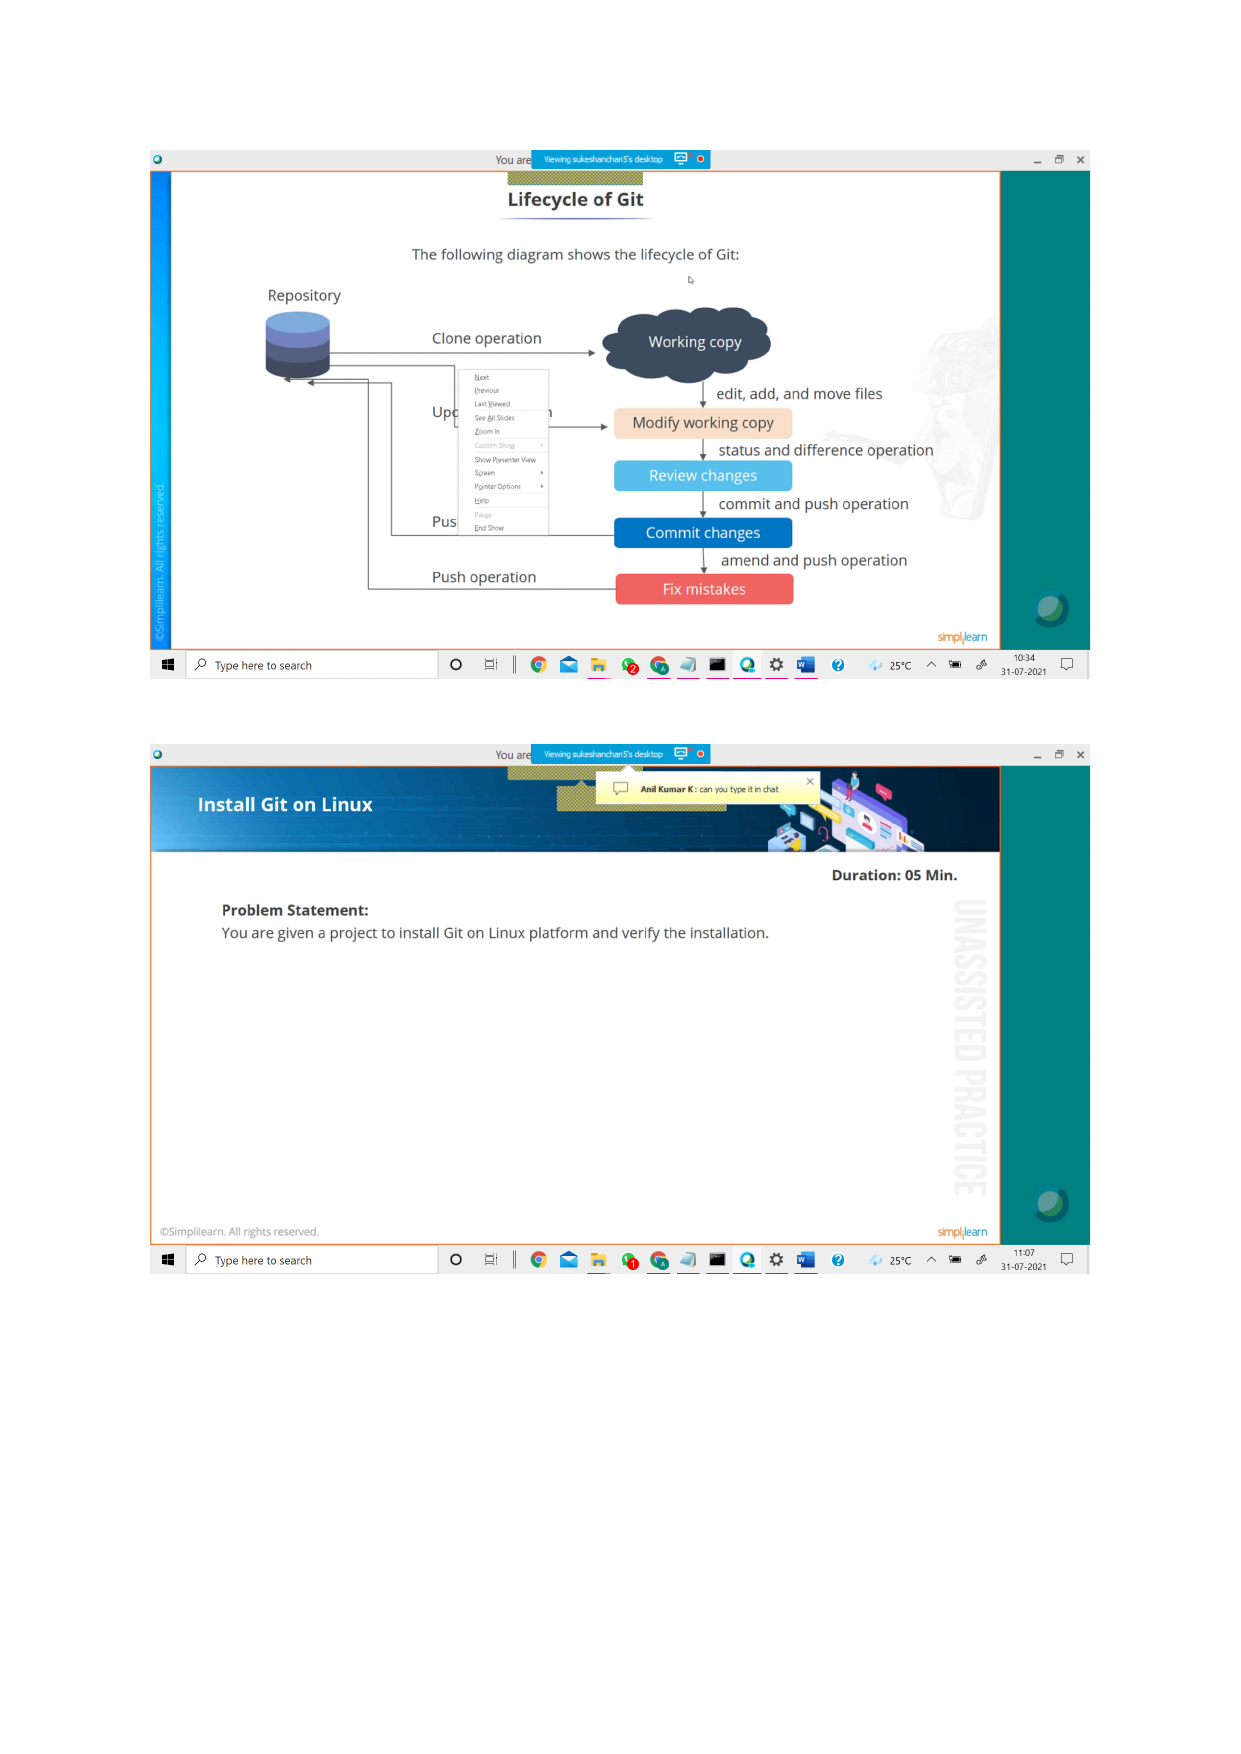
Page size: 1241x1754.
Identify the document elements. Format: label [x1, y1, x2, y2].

picture [675, 748, 691, 759]
picture [578, 158, 588, 162]
picture [546, 752, 563, 757]
picture [590, 753, 607, 757]
picture [610, 157, 625, 162]
picture [150, 150, 1091, 679]
picture [546, 157, 563, 162]
picture [675, 153, 691, 164]
picture [578, 753, 588, 757]
picture [150, 744, 1091, 1274]
picture [610, 752, 625, 757]
picture [590, 158, 607, 162]
